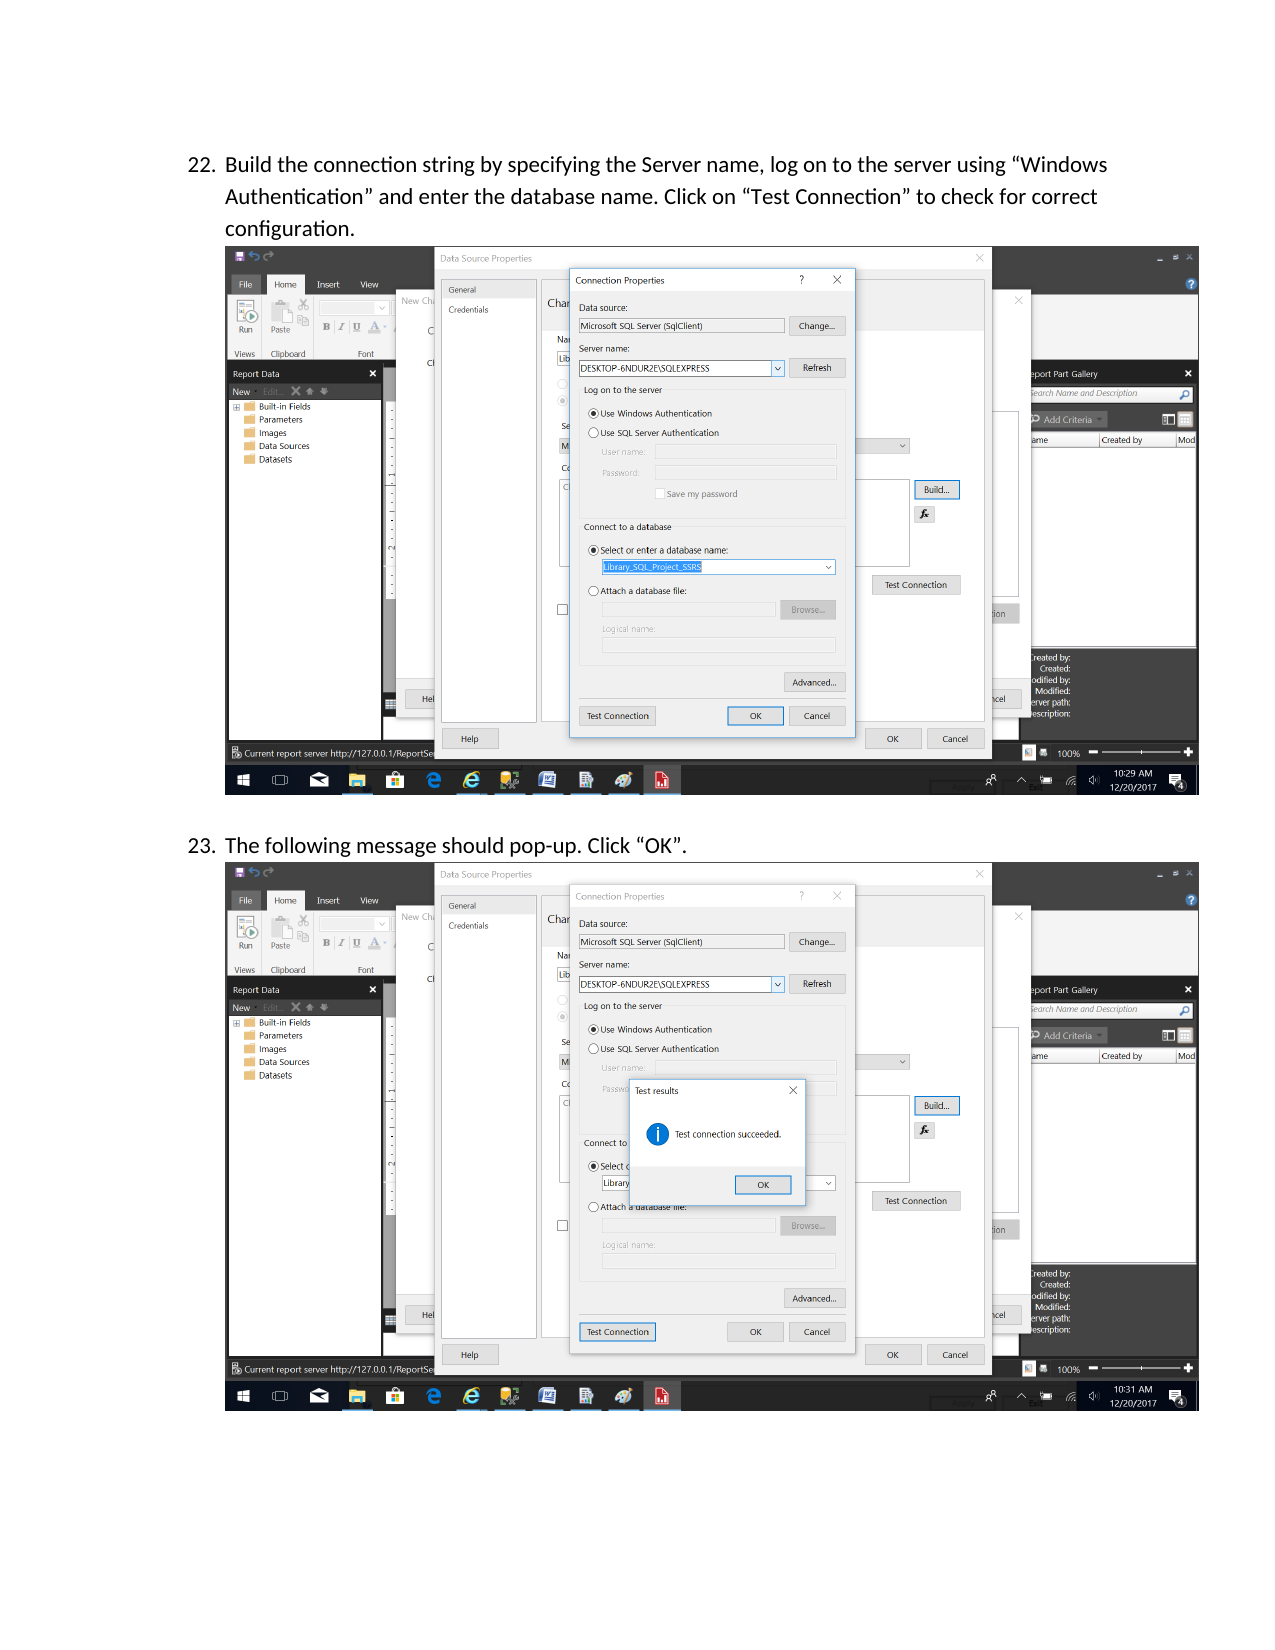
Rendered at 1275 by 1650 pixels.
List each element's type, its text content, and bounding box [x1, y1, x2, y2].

picture [225, 246, 1199, 795]
picture [225, 862, 1199, 1411]
